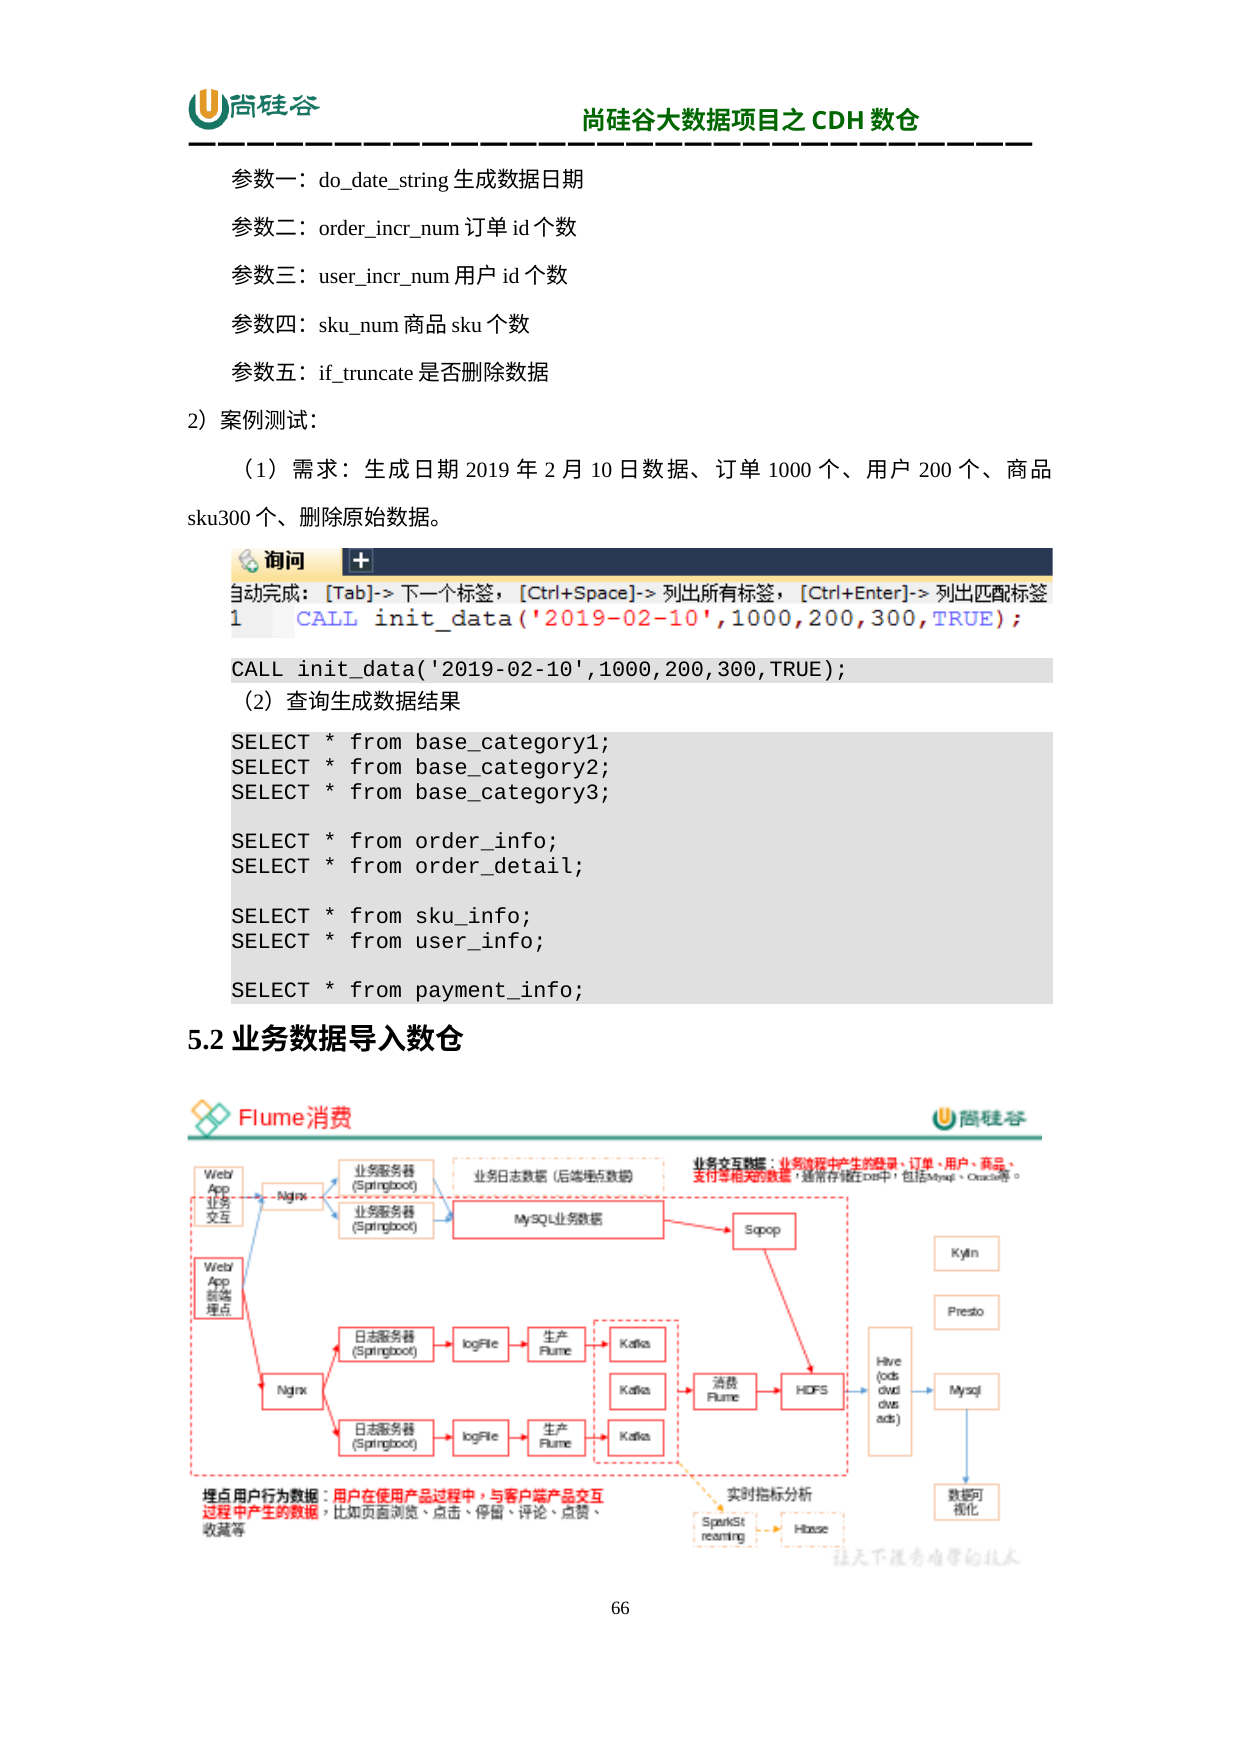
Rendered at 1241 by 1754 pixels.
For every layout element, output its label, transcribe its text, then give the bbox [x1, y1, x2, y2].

text SELECT * from order_detail; [231, 856, 1053, 880]
text SELECT * from base_category2; [231, 756, 1053, 781]
text SELECT * from sku_info; [231, 905, 1053, 930]
text 参数四：sku_num商品sku个数 [187, 306, 1053, 339]
text 参数一：do_date_string生成数据日期 [187, 161, 1053, 194]
text SELECT * from user_info; [231, 930, 1053, 955]
text 2）案例测试： [187, 403, 1053, 435]
subtitle 5.2 业务数据导入数仓 [187, 1004, 1053, 1069]
text SELECT * from base_category3; [231, 781, 1053, 806]
text SELECT * from base_category1; [231, 732, 1053, 756]
text CALL init_data('2019-02-10',1000,200,300,TRUE); [231, 658, 1053, 683]
text 参数五：if_truncate是否删除数据 [187, 354, 1053, 387]
picture [231, 548, 1053, 638]
text （2）查询生成数据结果 [187, 683, 1053, 716]
text （1）需求：生成日期2019年2月10日数据、订单1000个、用户200个、商品sku300个、删除原始数据。 [187, 451, 1053, 532]
text SELECT * from order_info; [231, 831, 1053, 856]
text 参数二：order_incr_num订单id个数 [187, 209, 1053, 242]
text 参数三：user_incr_num用户id个数 [187, 258, 1053, 290]
picture [187, 88, 320, 130]
text SELECT * from payment_info; [231, 979, 1053, 1004]
